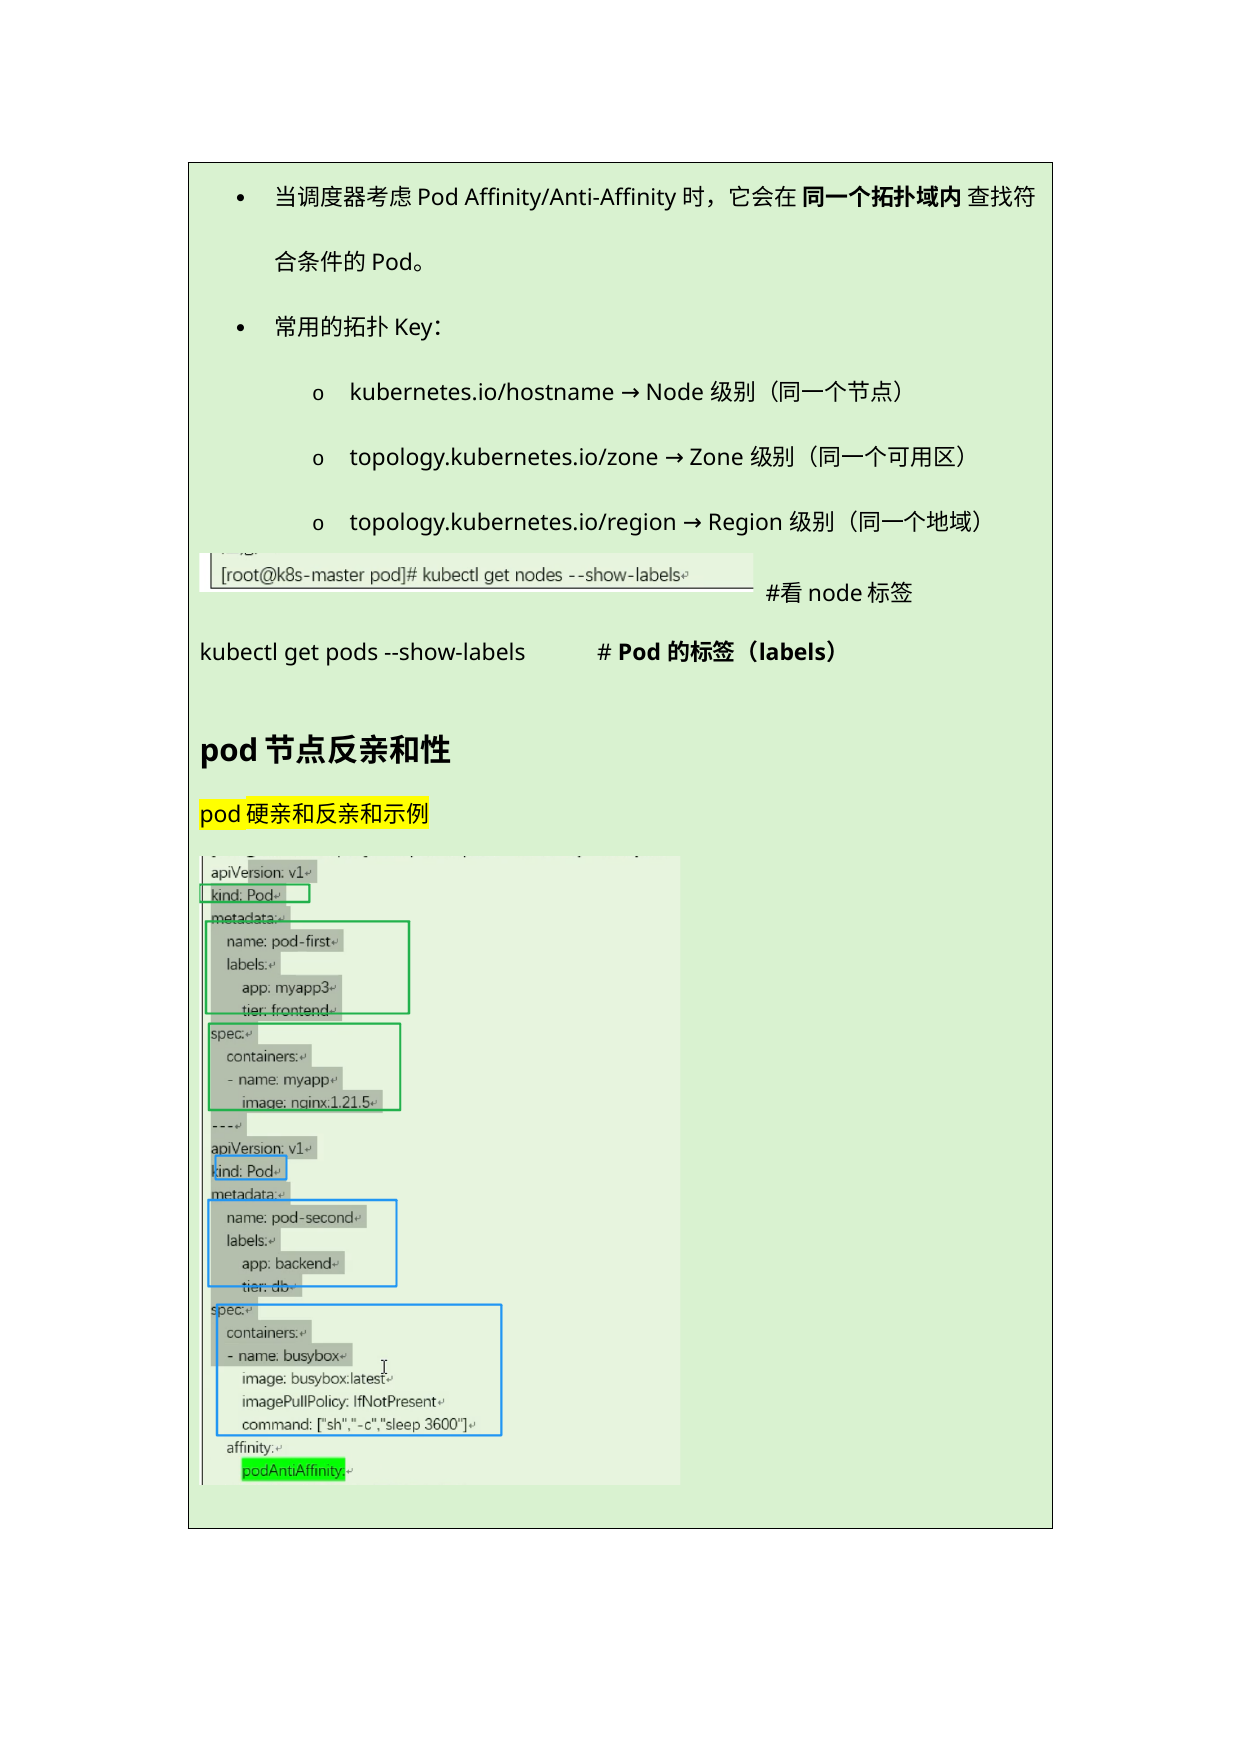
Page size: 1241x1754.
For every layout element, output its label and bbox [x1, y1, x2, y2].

picture [199, 856, 681, 1485]
picture [199, 553, 754, 592]
table_header [189, 163, 1052, 1528]
